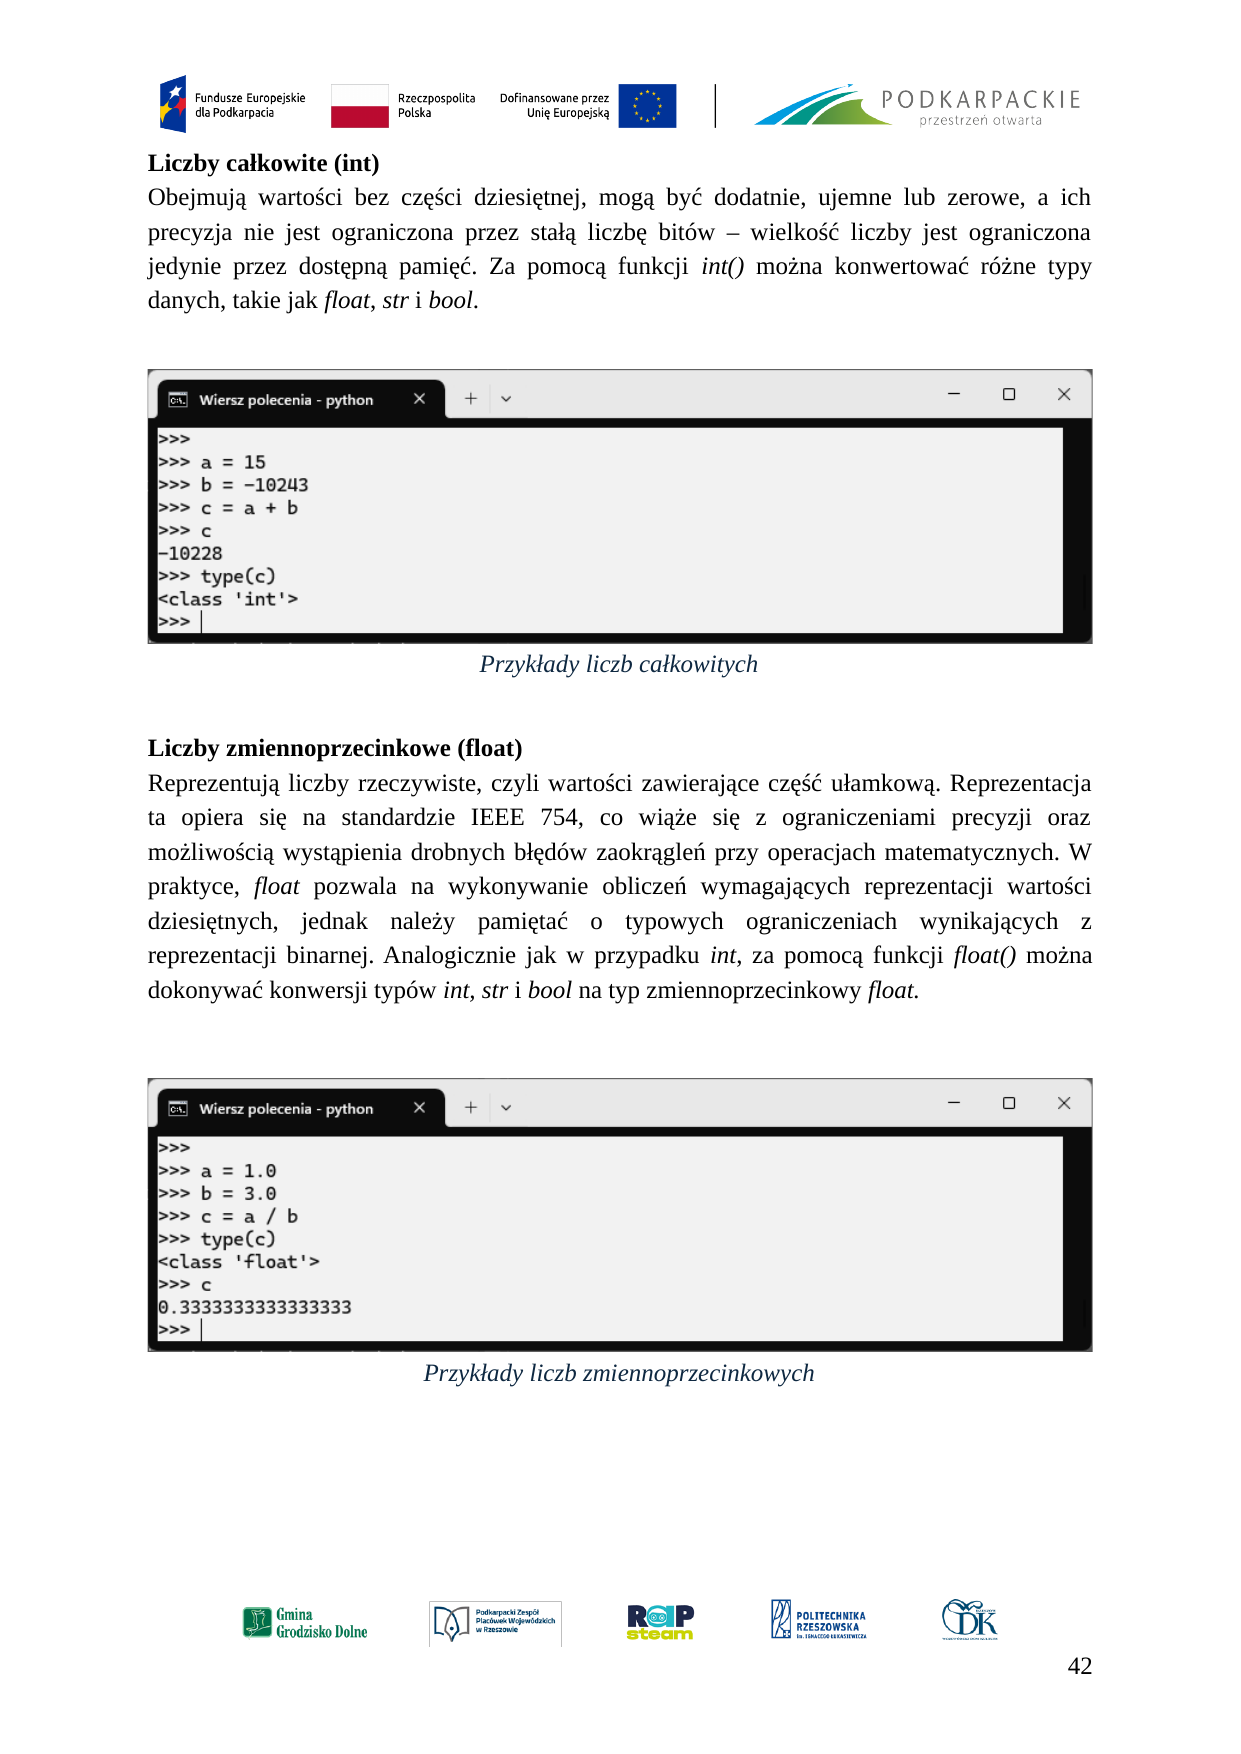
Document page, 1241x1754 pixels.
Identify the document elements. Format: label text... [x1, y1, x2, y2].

text Reprezentują liczby rzeczywiste, czyli wartości zawierające część ułamkową. Reprezentacja ta opiera się na standardzie IEEE 754, co wiąże się z ograniczeniami precyzji oraz możliwością wystąpienia drobnych błędów zaokrągleń przy operacjach matematycznych. W praktyce, float pozwala na wykonywanie obliczeń wymagających reprezentacji wartości dziesiętnych, jednak należy pamiętać o typowych ograniczeniach wynikających z reprezentacji binarnej. Analogicznie jak w przypadku int, za pomocą funkcji float() można dokonywać konwersji typów int, str i bool na typ zmiennoprzecinkowy float. [148, 768, 1092, 1003]
text Obejmują wartości bez części dziesiętnej, mogą być dodatnie, ujemne lub zerowe, a ich precyzja nie jest ograniczona przez stałą liczbę bitów – wielkość liczby jest ograniczona jedynie przez dostępną pamięć. Za pomocą funkcji int() można konwertować różne typy danych, takie jak float, str i bool. [148, 182, 1092, 314]
picture [147, 1078, 1093, 1352]
text Liczby zmiennoprzecinkowe (float) [148, 733, 1092, 762]
text Przykłady liczb całkowitych [148, 649, 1092, 678]
text Przykłady liczb zmiennoprzecinkowych [148, 1358, 1092, 1386]
picture [147, 60, 1093, 148]
text Liczby całkowite (int) [148, 148, 1092, 176]
picture [147, 369, 1093, 644]
picture [242, 1585, 998, 1652]
